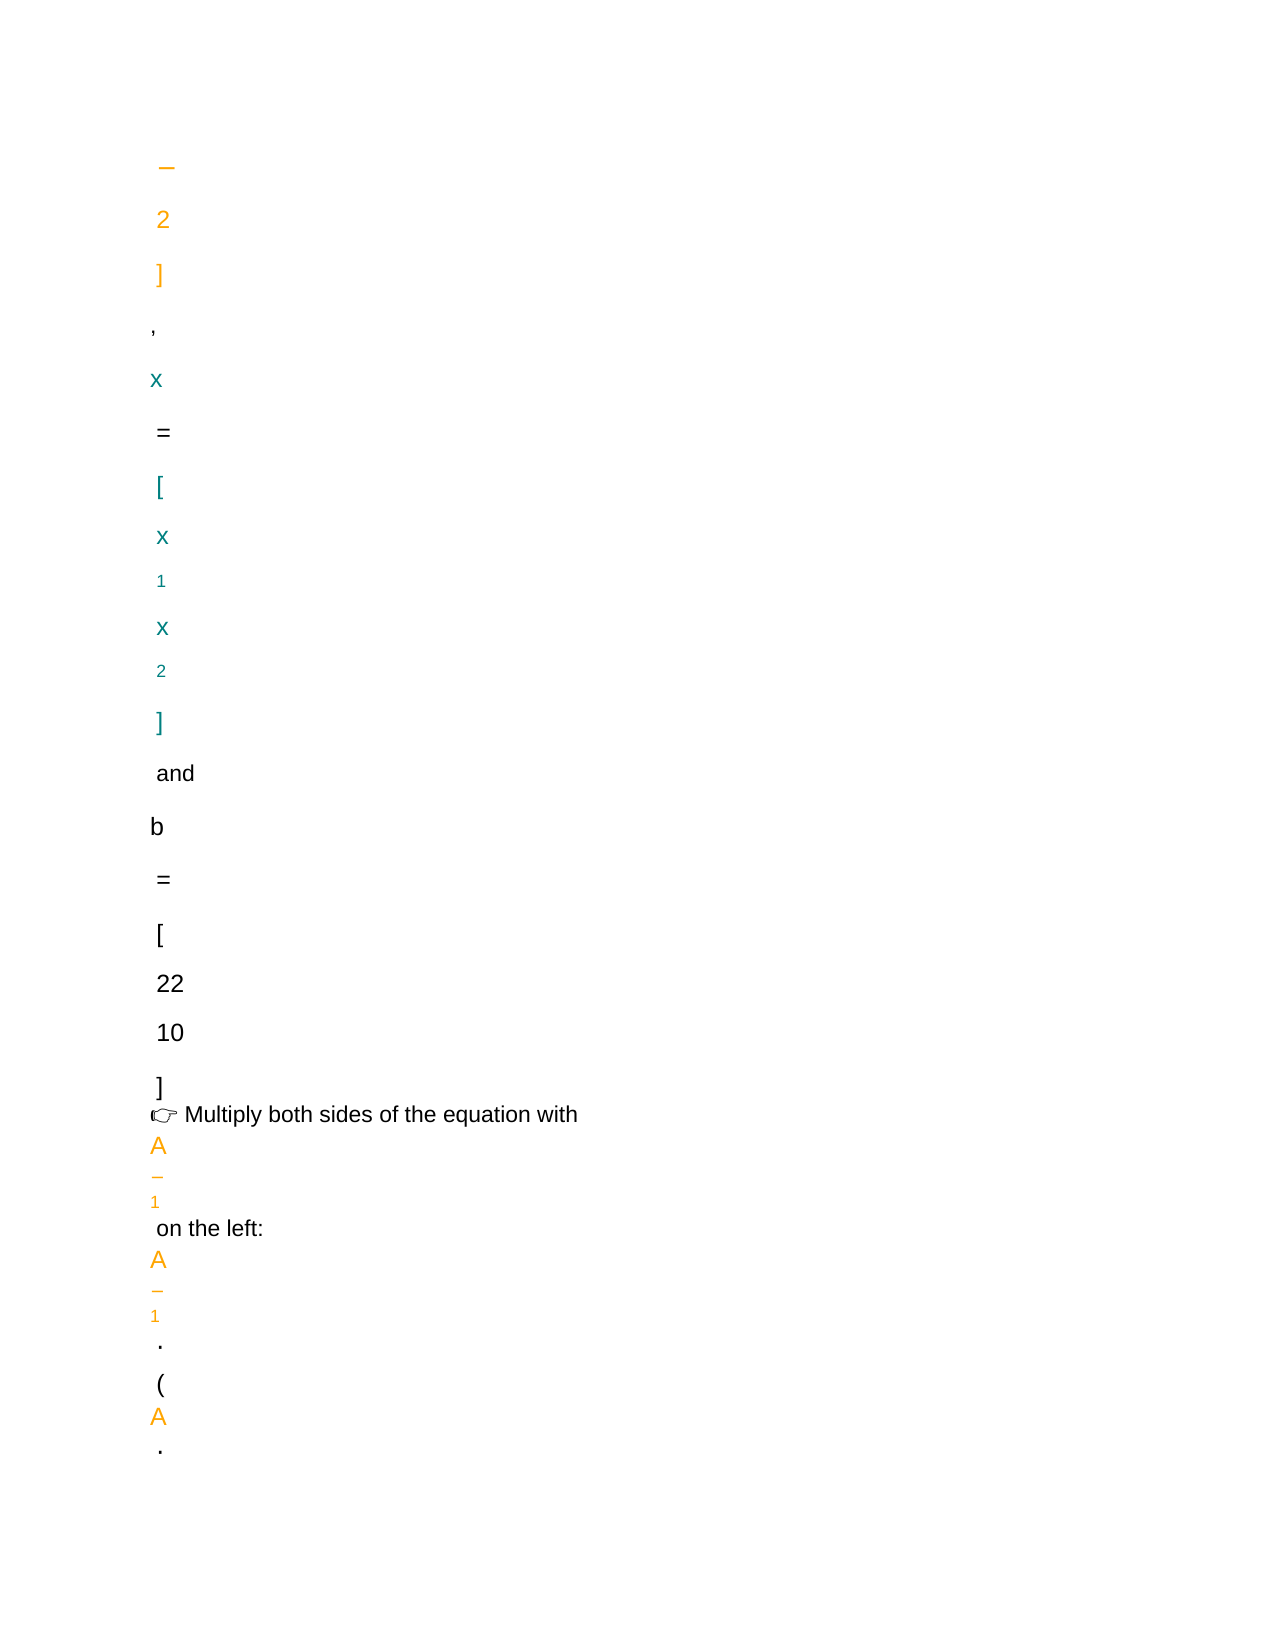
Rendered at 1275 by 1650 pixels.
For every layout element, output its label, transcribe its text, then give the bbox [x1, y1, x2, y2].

text ⋅ [156, 1330, 1125, 1364]
text x [150, 364, 1125, 392]
text [ [156, 919, 1125, 948]
text on the left: [150, 1215, 1125, 1242]
text 1 [156, 570, 1125, 591]
text ] [156, 707, 1125, 735]
text ⋅ [156, 1435, 1125, 1469]
text 2 [156, 661, 1125, 682]
text ] [156, 1072, 1125, 1101]
text x [156, 521, 1125, 549]
text 1 [150, 1306, 1125, 1327]
text b [150, 812, 1125, 841]
text ( [156, 1369, 1125, 1398]
text ] [156, 259, 1125, 287]
text A [150, 1402, 1125, 1431]
text A [150, 1131, 1125, 1160]
text 10 [156, 1018, 1125, 1047]
text , [150, 312, 1125, 339]
text − [150, 1164, 1125, 1188]
text 2 [156, 205, 1125, 234]
text [ [156, 471, 1125, 500]
text 1 [150, 1192, 1125, 1212]
text x [156, 612, 1125, 640]
text and [150, 760, 1125, 787]
text − [150, 1278, 1125, 1303]
text = [156, 866, 1125, 894]
text 👉 Multiply both sides of the equation with [150, 1101, 1125, 1127]
text − [156, 150, 1125, 184]
text A [150, 1246, 1125, 1274]
text 22 [156, 969, 1125, 998]
text = [156, 417, 1125, 446]
